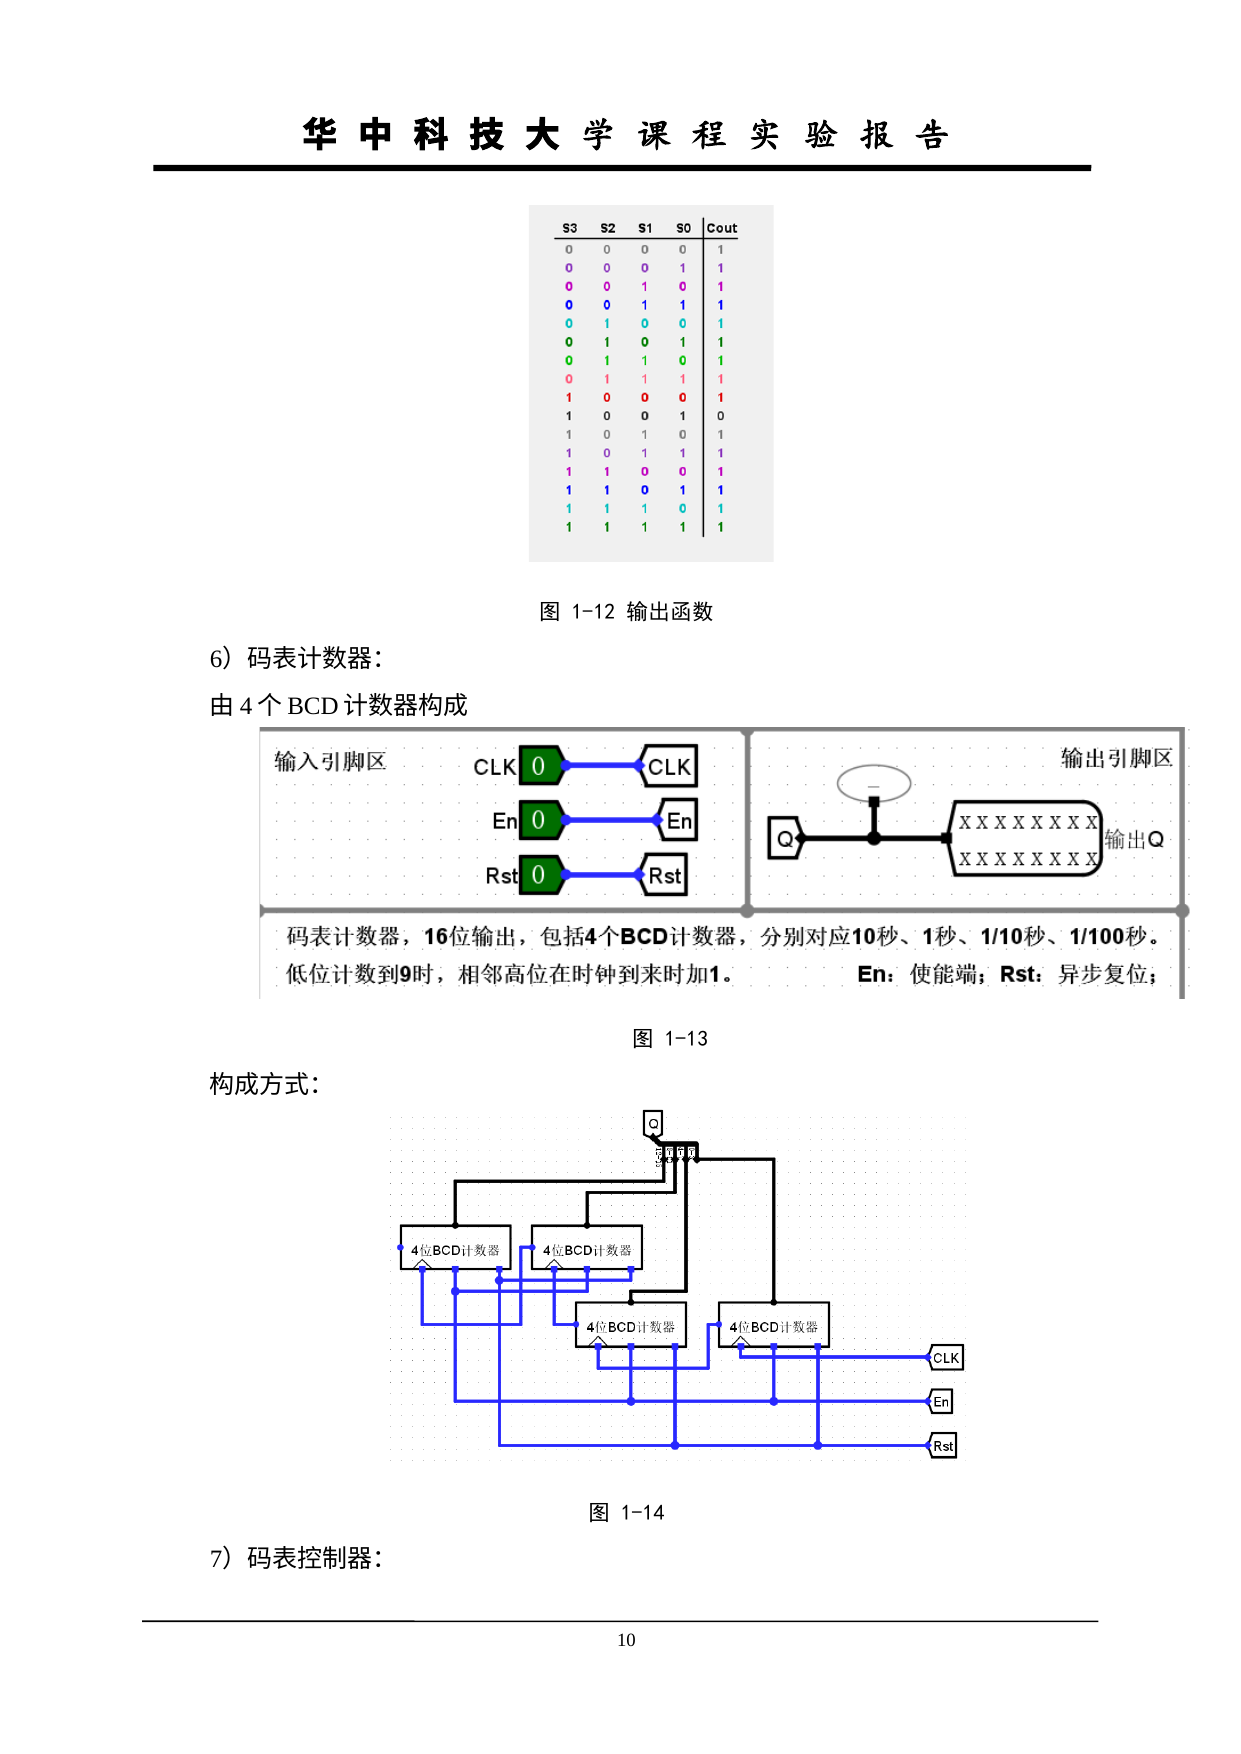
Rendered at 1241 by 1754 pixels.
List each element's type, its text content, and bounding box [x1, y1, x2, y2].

text 图 1-13 [159, 1024, 1093, 1049]
text 构成方式： [159, 1059, 1093, 1107]
text 6）码表计数器： [159, 632, 1093, 680]
text 由4个BCD计数器构成 [159, 680, 1093, 728]
text 图 1-12 输出函数 [159, 598, 1093, 623]
text 图 1-14 [159, 1498, 1093, 1523]
picture [380, 1106, 972, 1467]
picture [528, 205, 774, 562]
picture [259, 727, 1193, 999]
text 7）码表控制器： [159, 1533, 1093, 1581]
